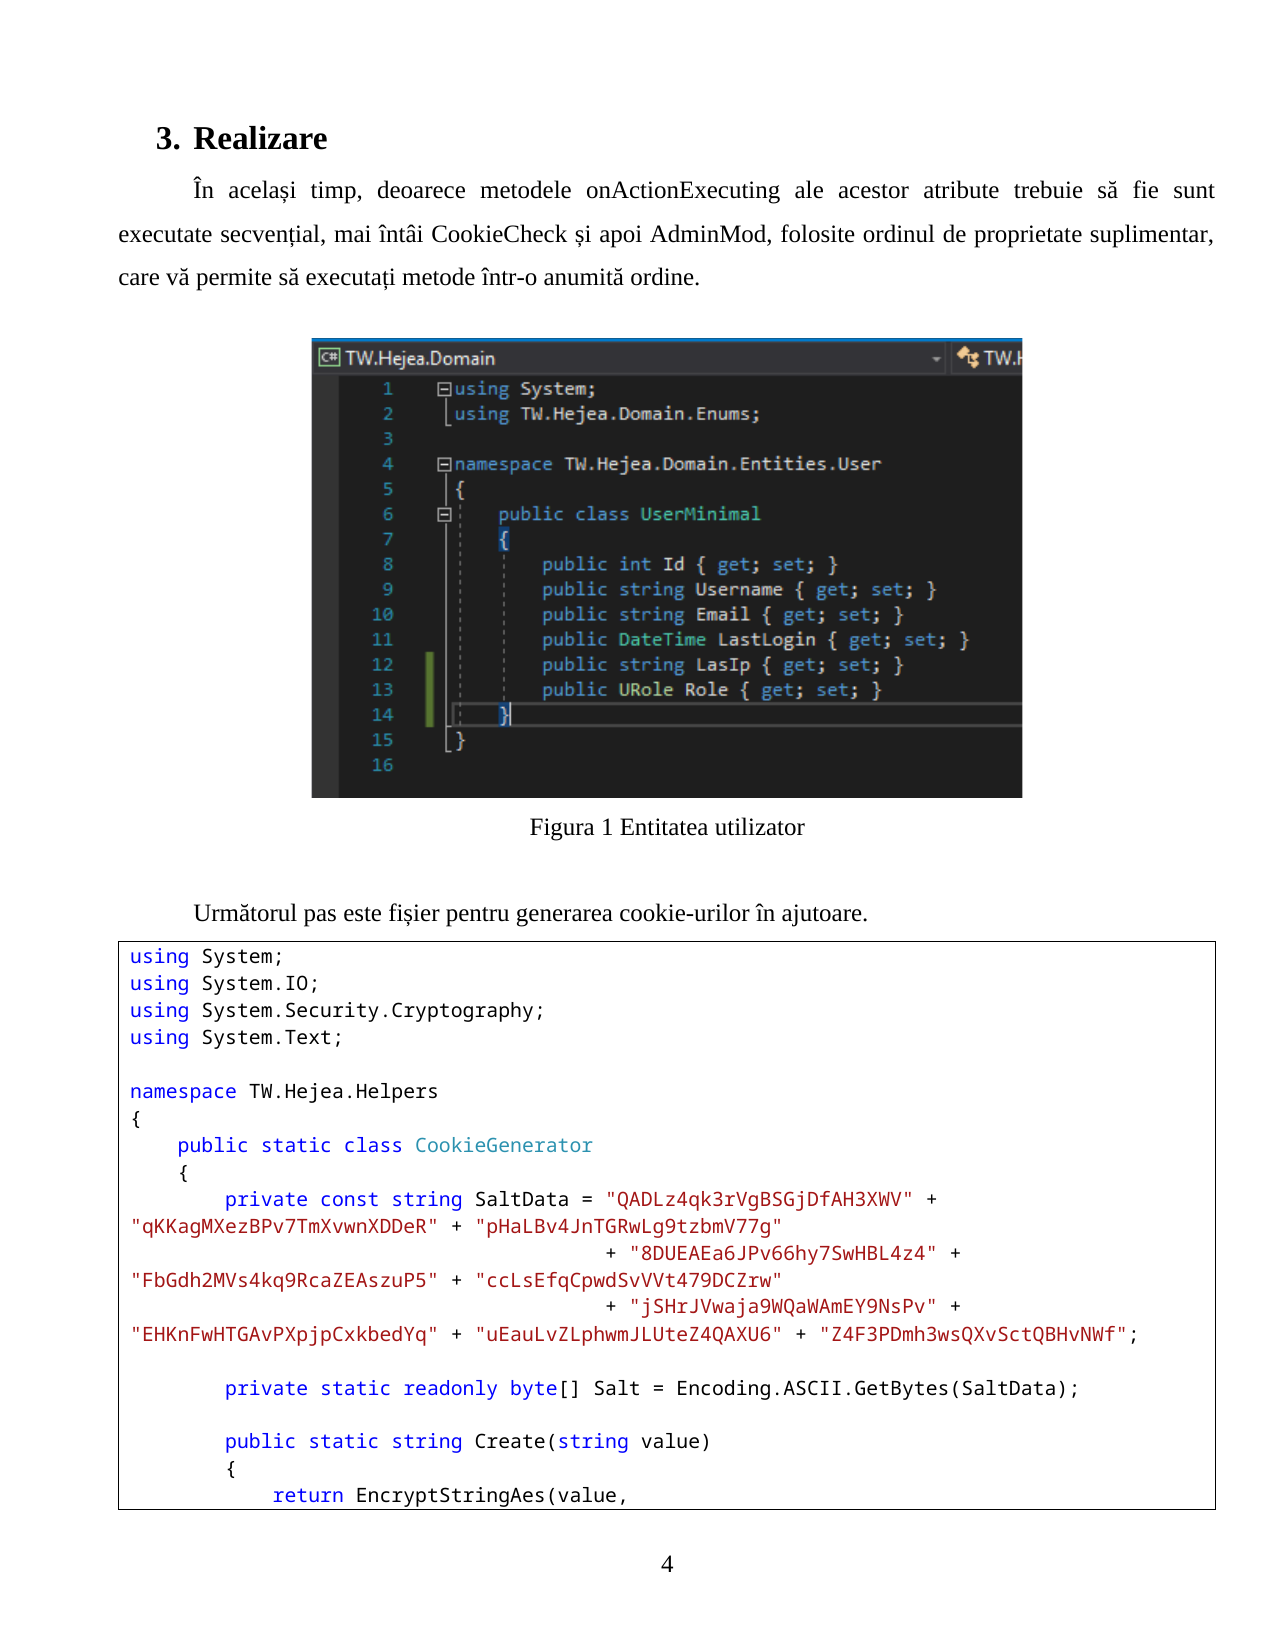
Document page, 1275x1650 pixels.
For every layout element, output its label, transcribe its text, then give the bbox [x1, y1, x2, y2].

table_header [119, 942, 1215, 1509]
picture [311, 338, 1023, 798]
table_header Figura 1 Entitatea utilizator [119, 338, 1215, 855]
text Următorul pas este fișier pentru generarea cookie-urilor în ajutoare. [118, 898, 1216, 927]
text În același timp, deoarece metodele onActionExecuting ale acestor atribute trebuie să fie sunt executate secvențial, mai întâi CookieCheck și apoi AdminMod, folosite ordinul de proprietate suplimentar, care vă permite să executați metode într-o anumită ordine. [118, 176, 1216, 291]
subtitle Realizare [156, 118, 1216, 156]
